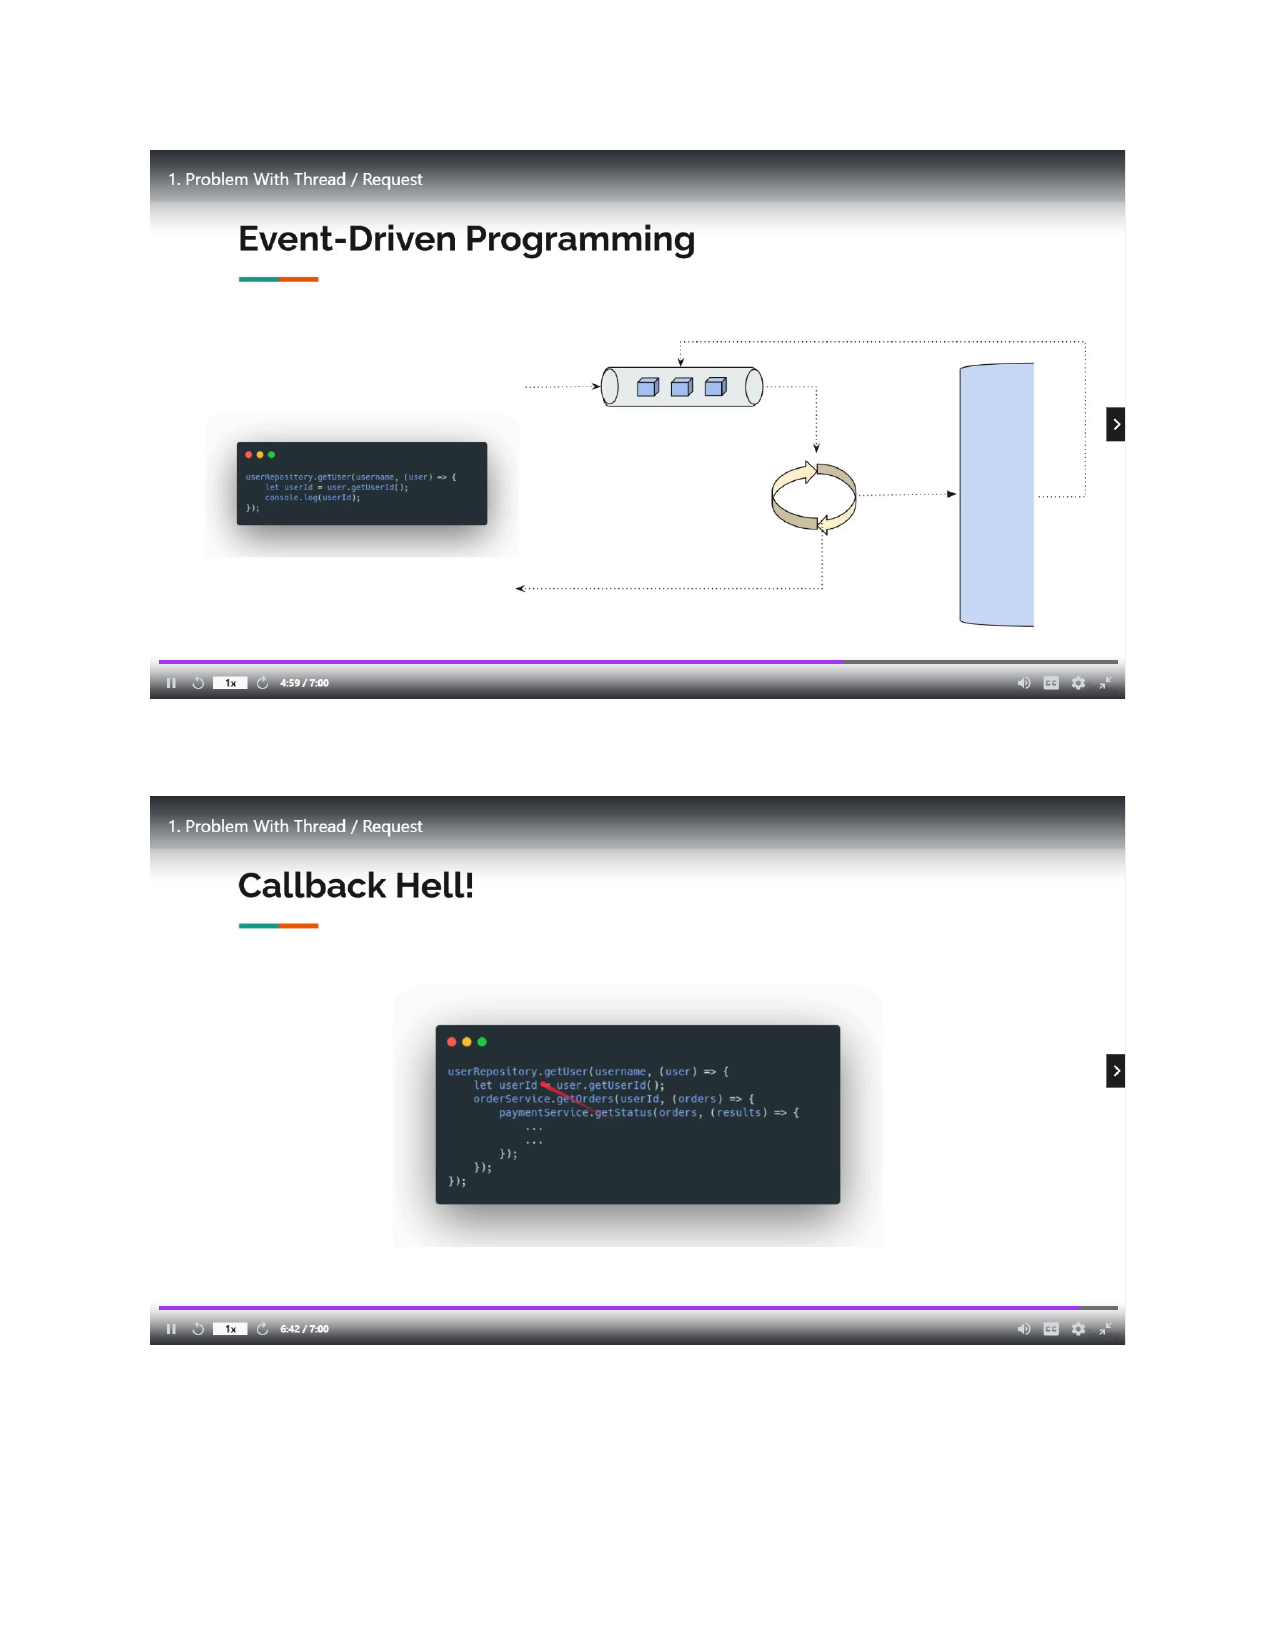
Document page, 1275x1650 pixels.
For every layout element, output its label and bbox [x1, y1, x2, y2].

picture [150, 150, 1125, 699]
picture [150, 796, 1125, 1345]
